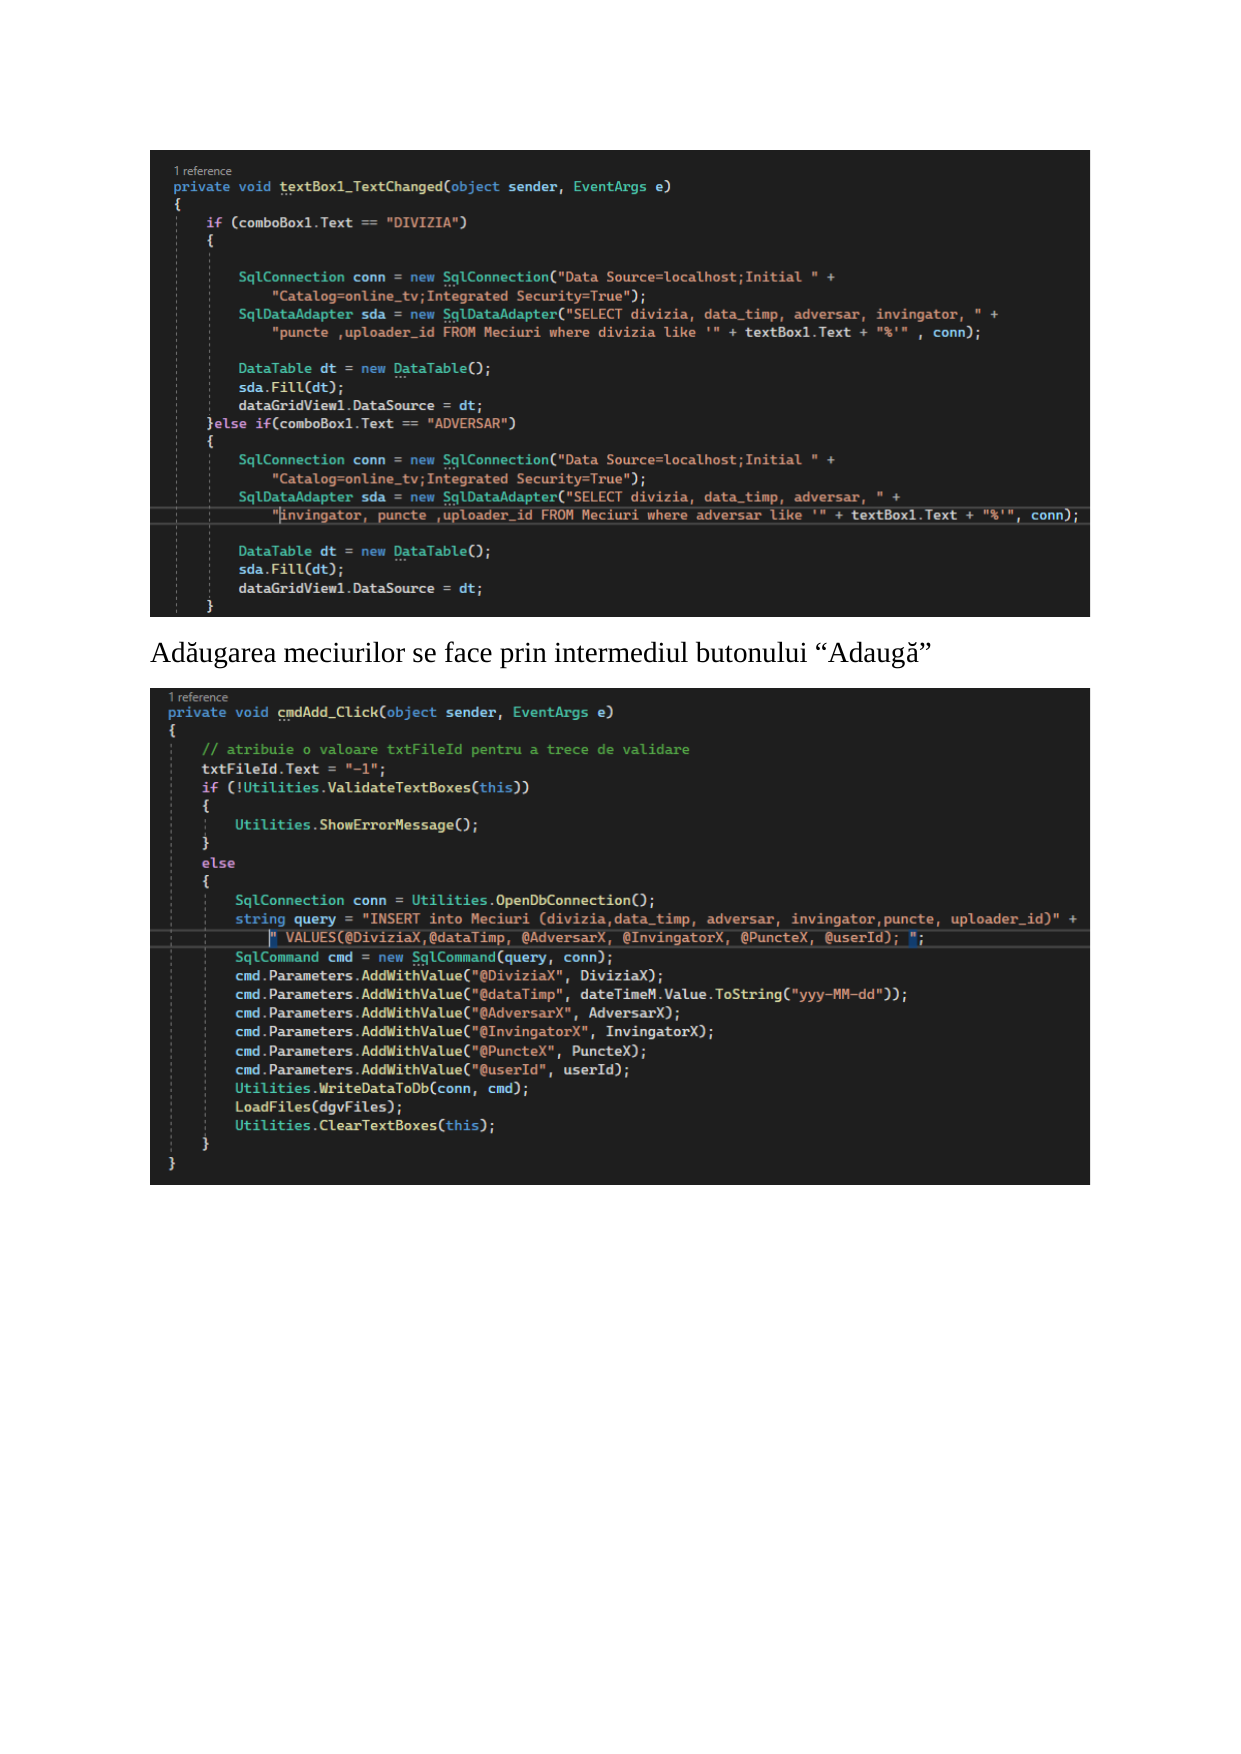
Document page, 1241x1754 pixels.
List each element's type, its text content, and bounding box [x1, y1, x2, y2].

picture [150, 688, 1091, 1185]
text Adăugarea meciurilor se face prin intermediul butonului “Adaugă” [150, 635, 1090, 669]
picture [150, 150, 1091, 617]
